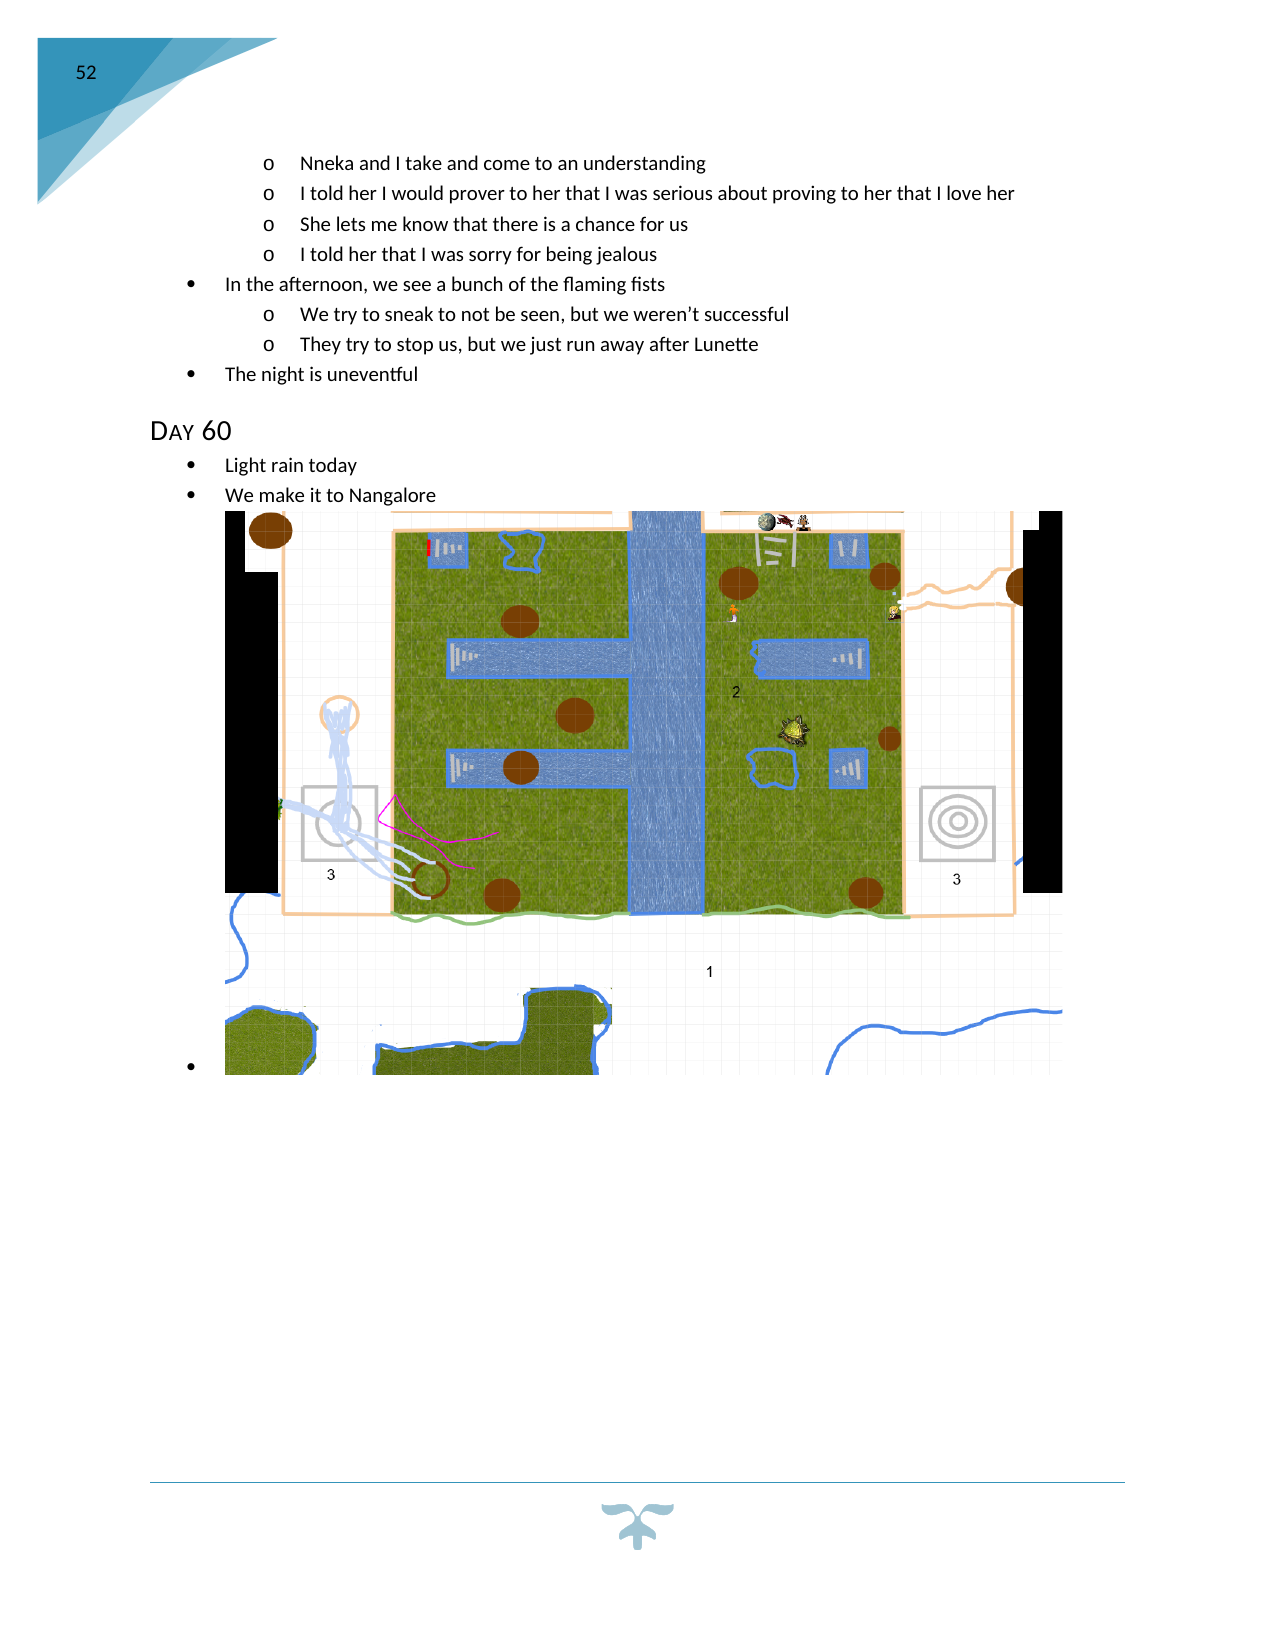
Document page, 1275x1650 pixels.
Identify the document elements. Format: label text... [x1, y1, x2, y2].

list Light rain today [187, 453, 1125, 478]
list She lets me know that there is a chance for us [262, 211, 1125, 237]
list The night is uneventful [187, 362, 1125, 387]
list Nneka and I take and come to an understanding [262, 150, 1125, 176]
list In the afternoon, we see a bunch of the flaming fists [187, 272, 1125, 297]
list I told her I would prover to her that I was serious about proving to her that I love her [262, 180, 1125, 207]
list We make it to Nangalore [187, 482, 1125, 507]
list We try to sneak to not be seen, but we weren’t successful [262, 301, 1125, 327]
list I told her that I was sorry for being jealous [262, 241, 1125, 268]
picture [225, 511, 1063, 1075]
list They try to stop us, but we just run away after Lunette [262, 331, 1125, 358]
picture [37, 37, 279, 206]
subtitle Day 60 [150, 412, 1125, 447]
